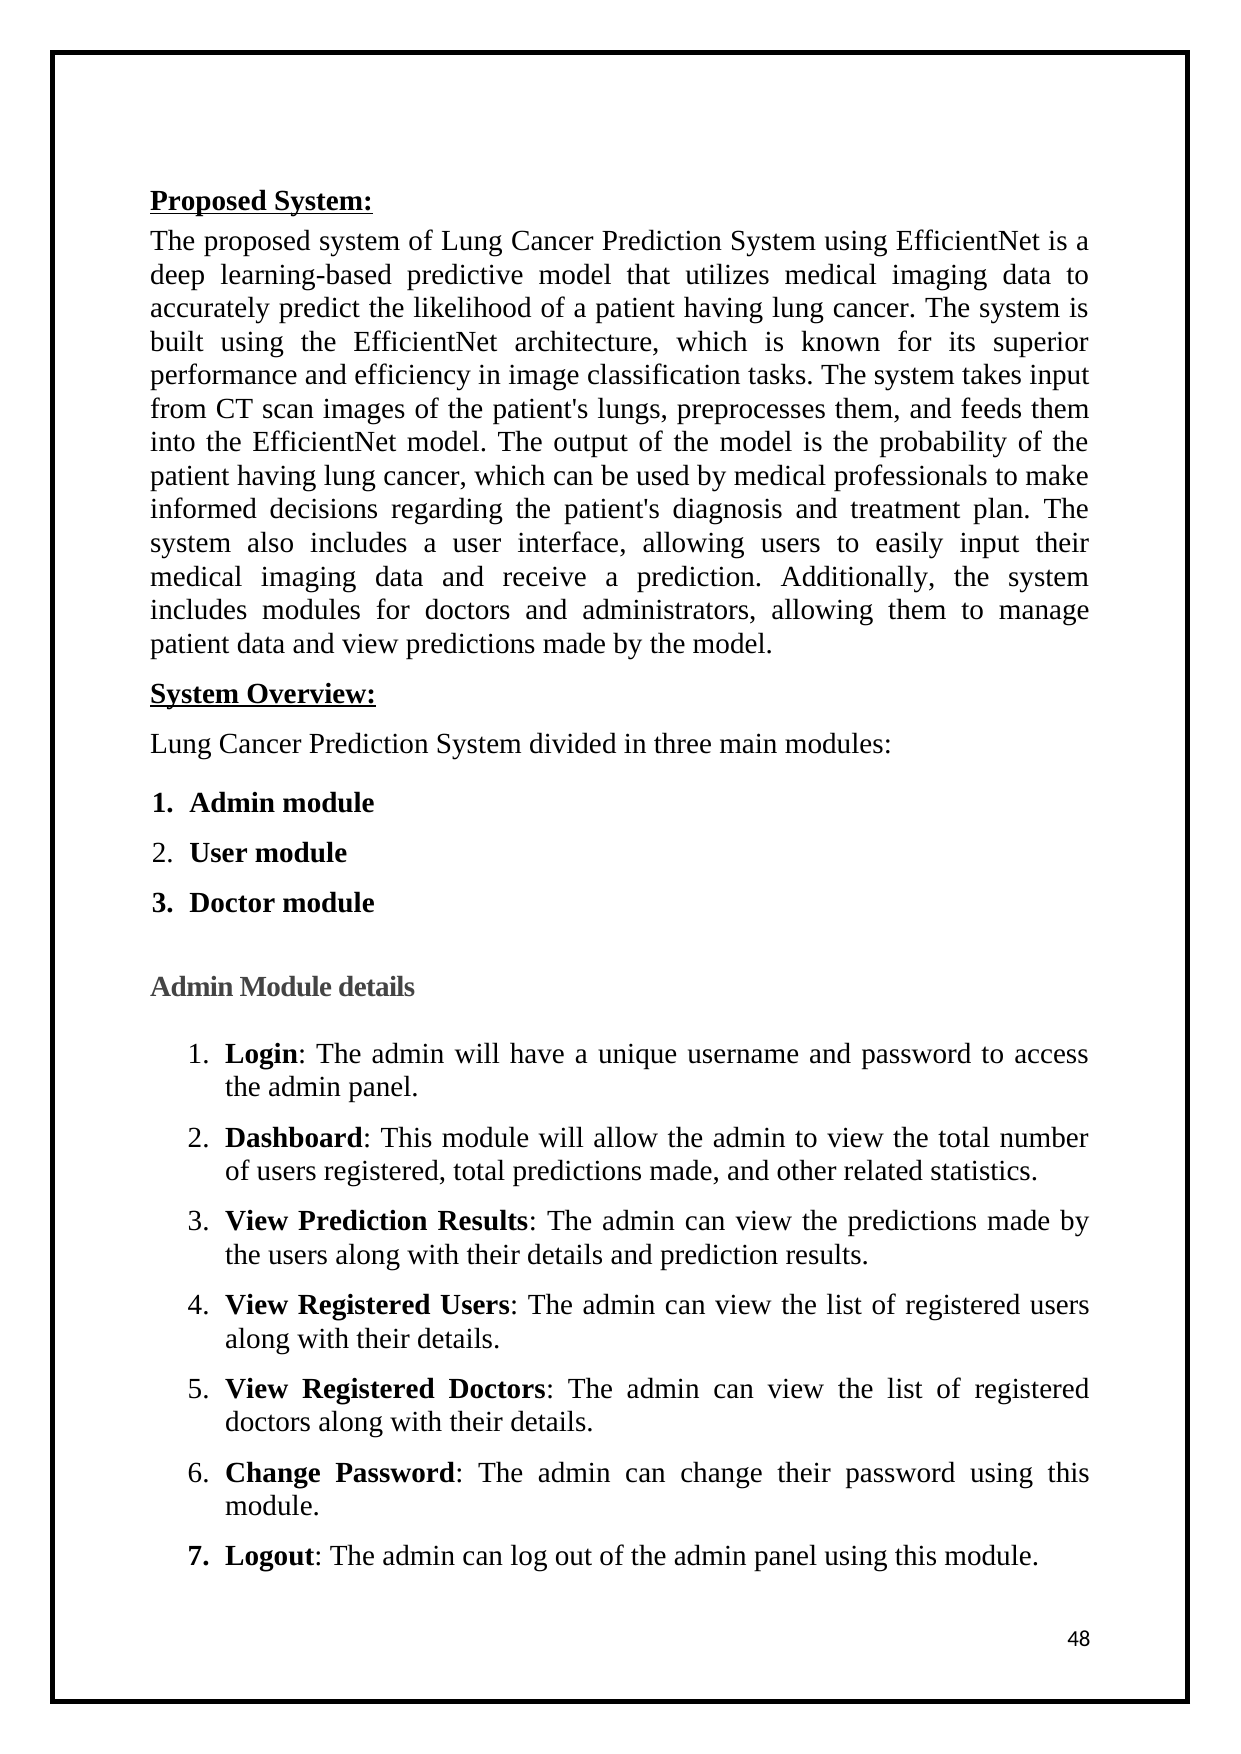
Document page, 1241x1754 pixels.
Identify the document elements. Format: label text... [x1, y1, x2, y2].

list Login: The admin will have a unique username and password to access the admin panel. [187, 1036, 1090, 1103]
text The proposed system of Lung Cancer Prediction System using EfficientNet is a deep learning-based predictive model that utilizes medical imaging data to accurately predict the likelihood of a patient having lung cancer. The system is built using the EfficientNet architecture, which is known for its superior performance and efficiency in image classification tasks. The system takes input from CT scan images of the patient's lungs, preprocesses them, and feeds them into the EfficientNet model. The output of the model is the probability of the patient having lung cancer, which can be used by medical professionals to make informed decisions regarding the patient's diagnosis and treatment plan. The system also includes a user interface, allowing users to easily input their medical imaging data and receive a prediction. Additionally, the system includes modules for doctors and administrators, allowing them to manage patient data and view predictions made by the model. [150, 223, 1090, 659]
list Doctor module [152, 885, 1090, 919]
list Logout: The admin can log out of the admin panel using this module. [187, 1538, 1090, 1572]
list View Registered Doctors: The admin can view the list of registered doctors along with their details. [187, 1371, 1090, 1438]
list Dashboard: This module will allow the admin to view the total number of users registered, total predictions made, and other related statistics. [187, 1120, 1090, 1187]
list User module [152, 835, 1090, 868]
list View Prediction Results: The admin can view the predictions made by the users along with their details and prediction results. [187, 1203, 1090, 1271]
list View Registered Users: The admin can view the list of registered users along with their details. [187, 1287, 1090, 1354]
text Proposed System: [150, 183, 1023, 217]
text Lung Cancer Prediction System divided in three main modules: [150, 726, 1090, 760]
text System Overview: [150, 676, 1090, 709]
subtitle Admin Module details [150, 969, 1090, 1002]
list Admin module [152, 785, 1090, 818]
list Change Password: The admin can change their password using this module. [187, 1455, 1090, 1522]
